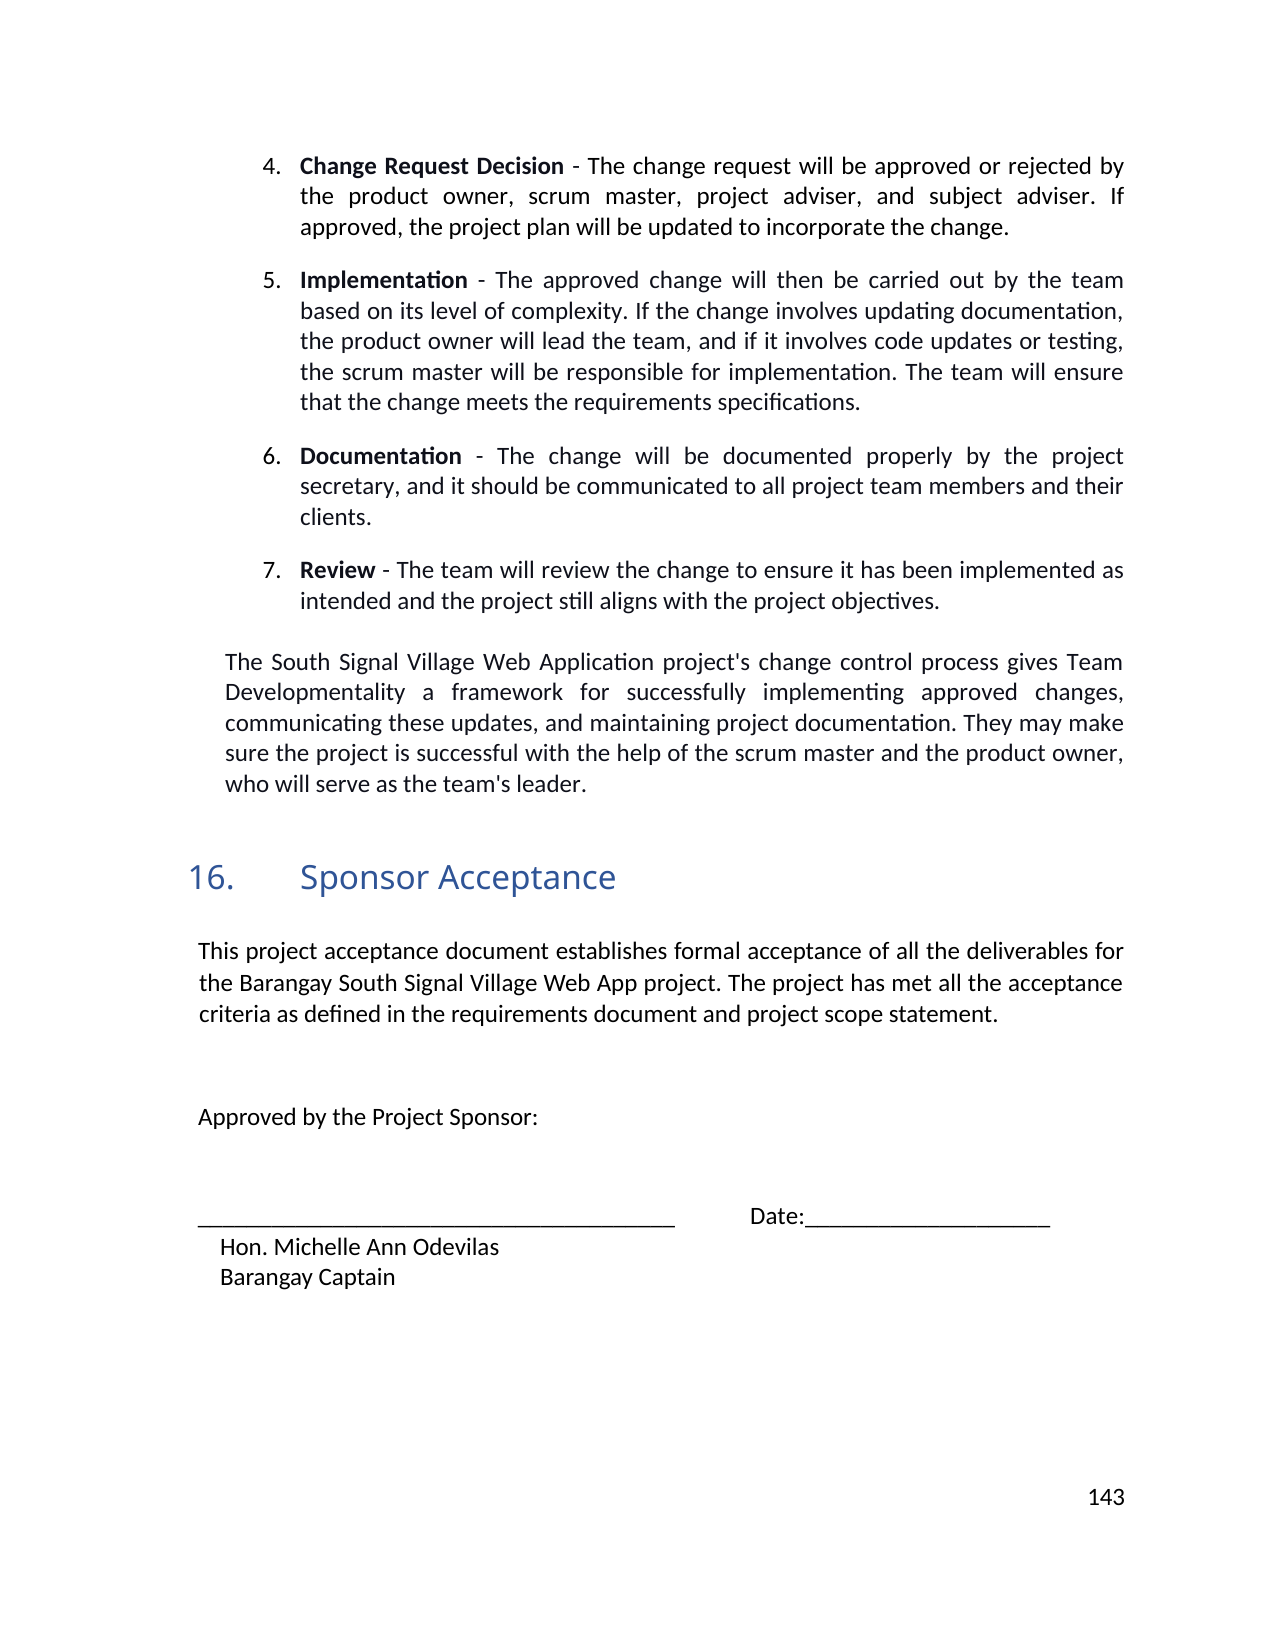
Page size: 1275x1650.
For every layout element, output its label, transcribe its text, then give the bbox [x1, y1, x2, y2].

list Documentation - The change will be documented properly by the project secretary, and it should be communicated to all project team members and their clients. [262, 440, 1125, 532]
subtitle Sponsor Acceptance [187, 854, 1125, 899]
text Hon. Michelle Ann Odevilas [220, 1231, 1125, 1261]
text The South Signal Village Web Application project's change control process gives Team Developmentality a framework for successfully implementing approved changes, communicating these updates, and maintaining project documentation. They may make sure the project is successful with the help of the scrum master and the product owner, who will serve as the team's leader. [225, 646, 1125, 799]
text Approved by the Project Sponsor: [198, 1101, 1125, 1132]
list Review - The team will review the change to ensure it has been implemented as intended and the project still aligns with the project objectives. [262, 554, 1125, 616]
text Barangay Captain [220, 1261, 1125, 1292]
list Implementation - The approved change will then be carried out by the team based on its level of complexity. If the change involves updating documentation, the product owner will lead the team, and if it involves code updates or testing, the scrum master will be responsible for implementation. The team will ensure that the change meets the requirements specifications. [262, 264, 1125, 417]
list Change Request Decision - The change request will be approved or rejected by the product owner, scrum master, project adviser, and subject adviser. If approved, the project plan will be updated to incorporate the change. [262, 150, 1125, 242]
text This project acceptance document establishes formal acceptance of all the deliverables for the Barangay South Signal Village Web App project. The project has met all the acceptance criteria as defined in the requirements document and project scope statement. [198, 935, 1125, 1028]
text Date: [198, 1200, 1125, 1231]
